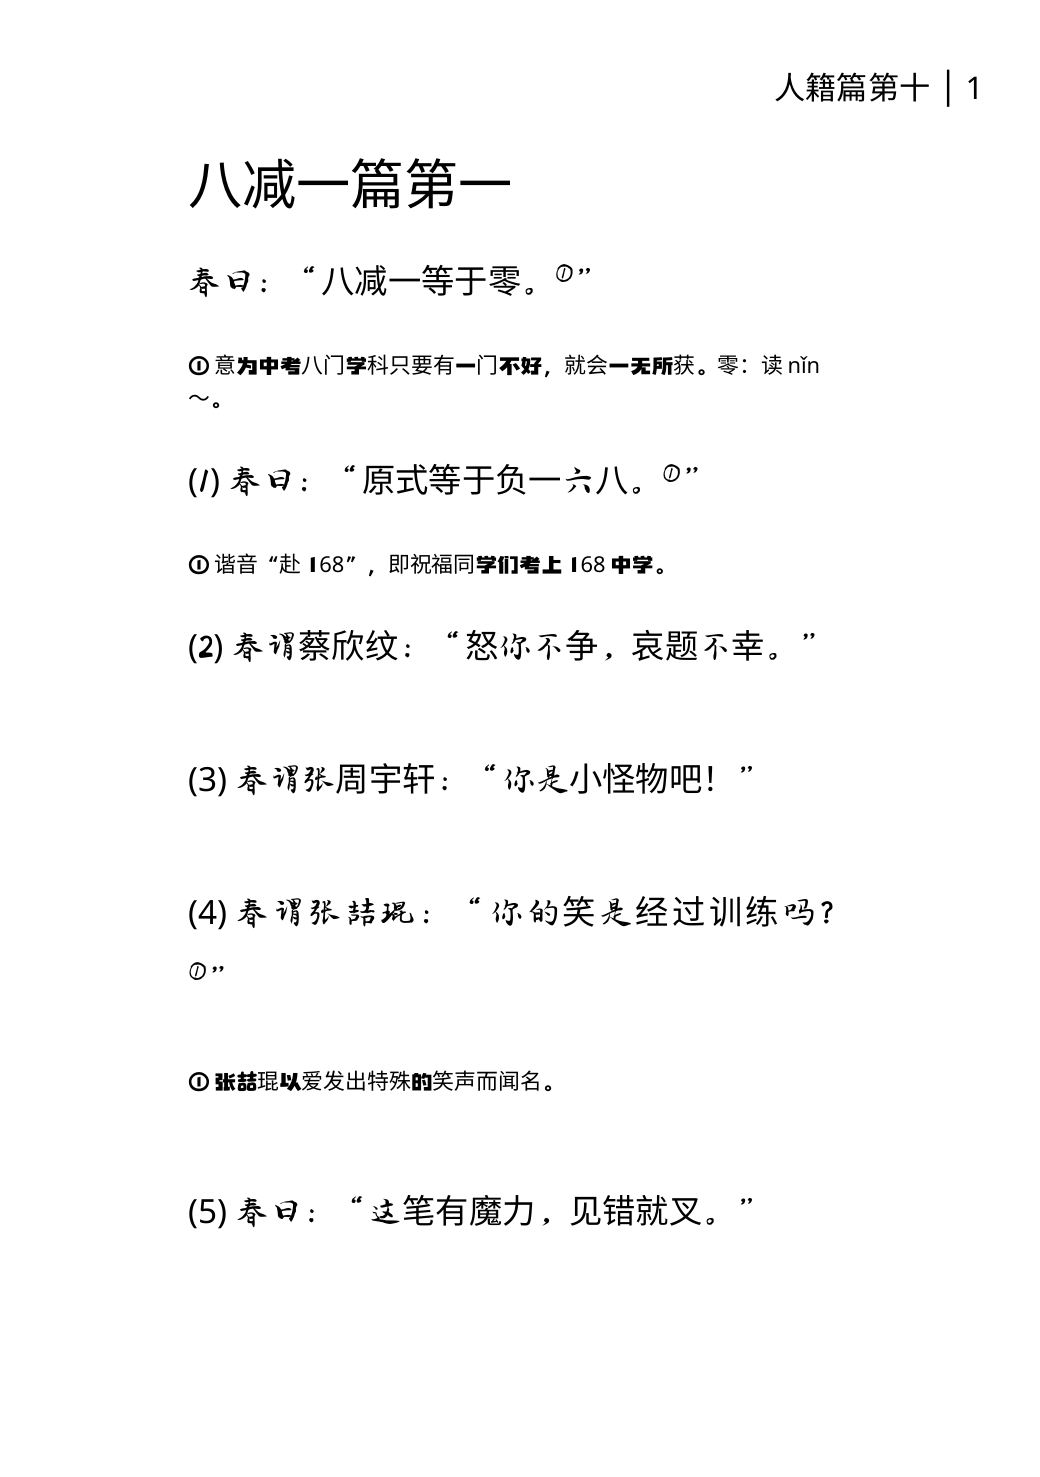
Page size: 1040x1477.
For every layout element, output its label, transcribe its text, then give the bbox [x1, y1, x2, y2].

list 春谓张周宇轩：“你是小怪物吧！” [188, 748, 852, 814]
text ①意为中考八门学科只要有一门不好，就会一无所获。零：读nǐn～。 [188, 349, 852, 415]
list 春谓张喆琨：“你的笑是经过训练吗？①” [188, 881, 852, 1013]
list 春曰：“原式等于负一六八。①” [188, 448, 852, 515]
text 八减一篇第一 [188, 149, 852, 216]
list 春谓蔡欣纹：“怒你不争，哀题不幸。” [188, 615, 852, 681]
text 春曰：“八减一等于零。①” [188, 249, 852, 316]
list 春曰：“这笔有魔力，见错就叉。” [188, 1179, 852, 1246]
text ①谐音“赴168”，即祝福同学们考上168中学。 [188, 548, 852, 581]
text ①张喆琨以爱发出特殊的笑声而闻名。 [188, 1047, 852, 1113]
